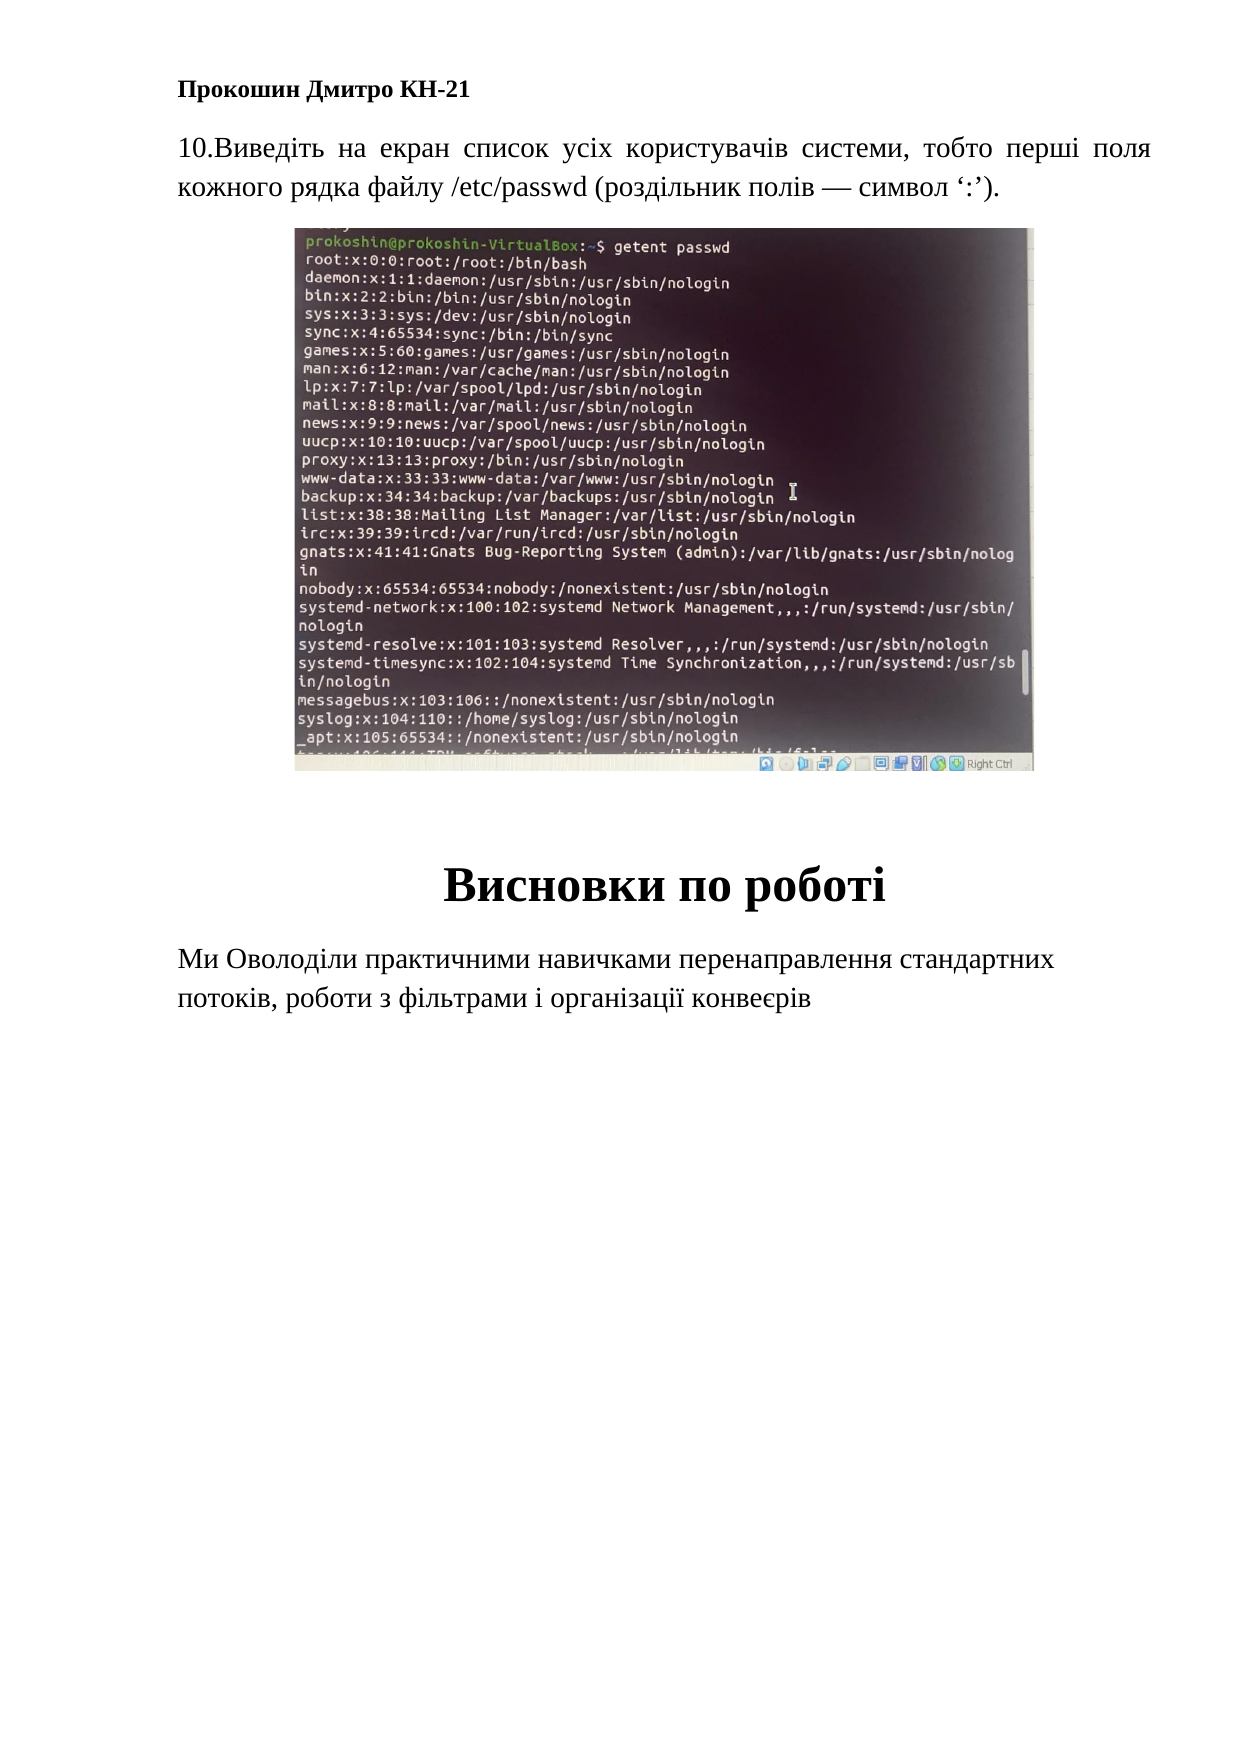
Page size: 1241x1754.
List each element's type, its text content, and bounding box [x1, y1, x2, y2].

picture [294, 228, 1035, 771]
text Висновки по роботі [177, 854, 1152, 912]
text 10.Виведіть на екран список усіх користувачів системи, тобто перші поля кожного рядка файлу /etc/passwd (роздільник полів — символ ‘:’). [177, 131, 1152, 203]
list Ми Оволоділи практичними навичками перенаправлення стандартних потоків, роботи з фільтрами і організації конвеєрів [177, 941, 1152, 1013]
